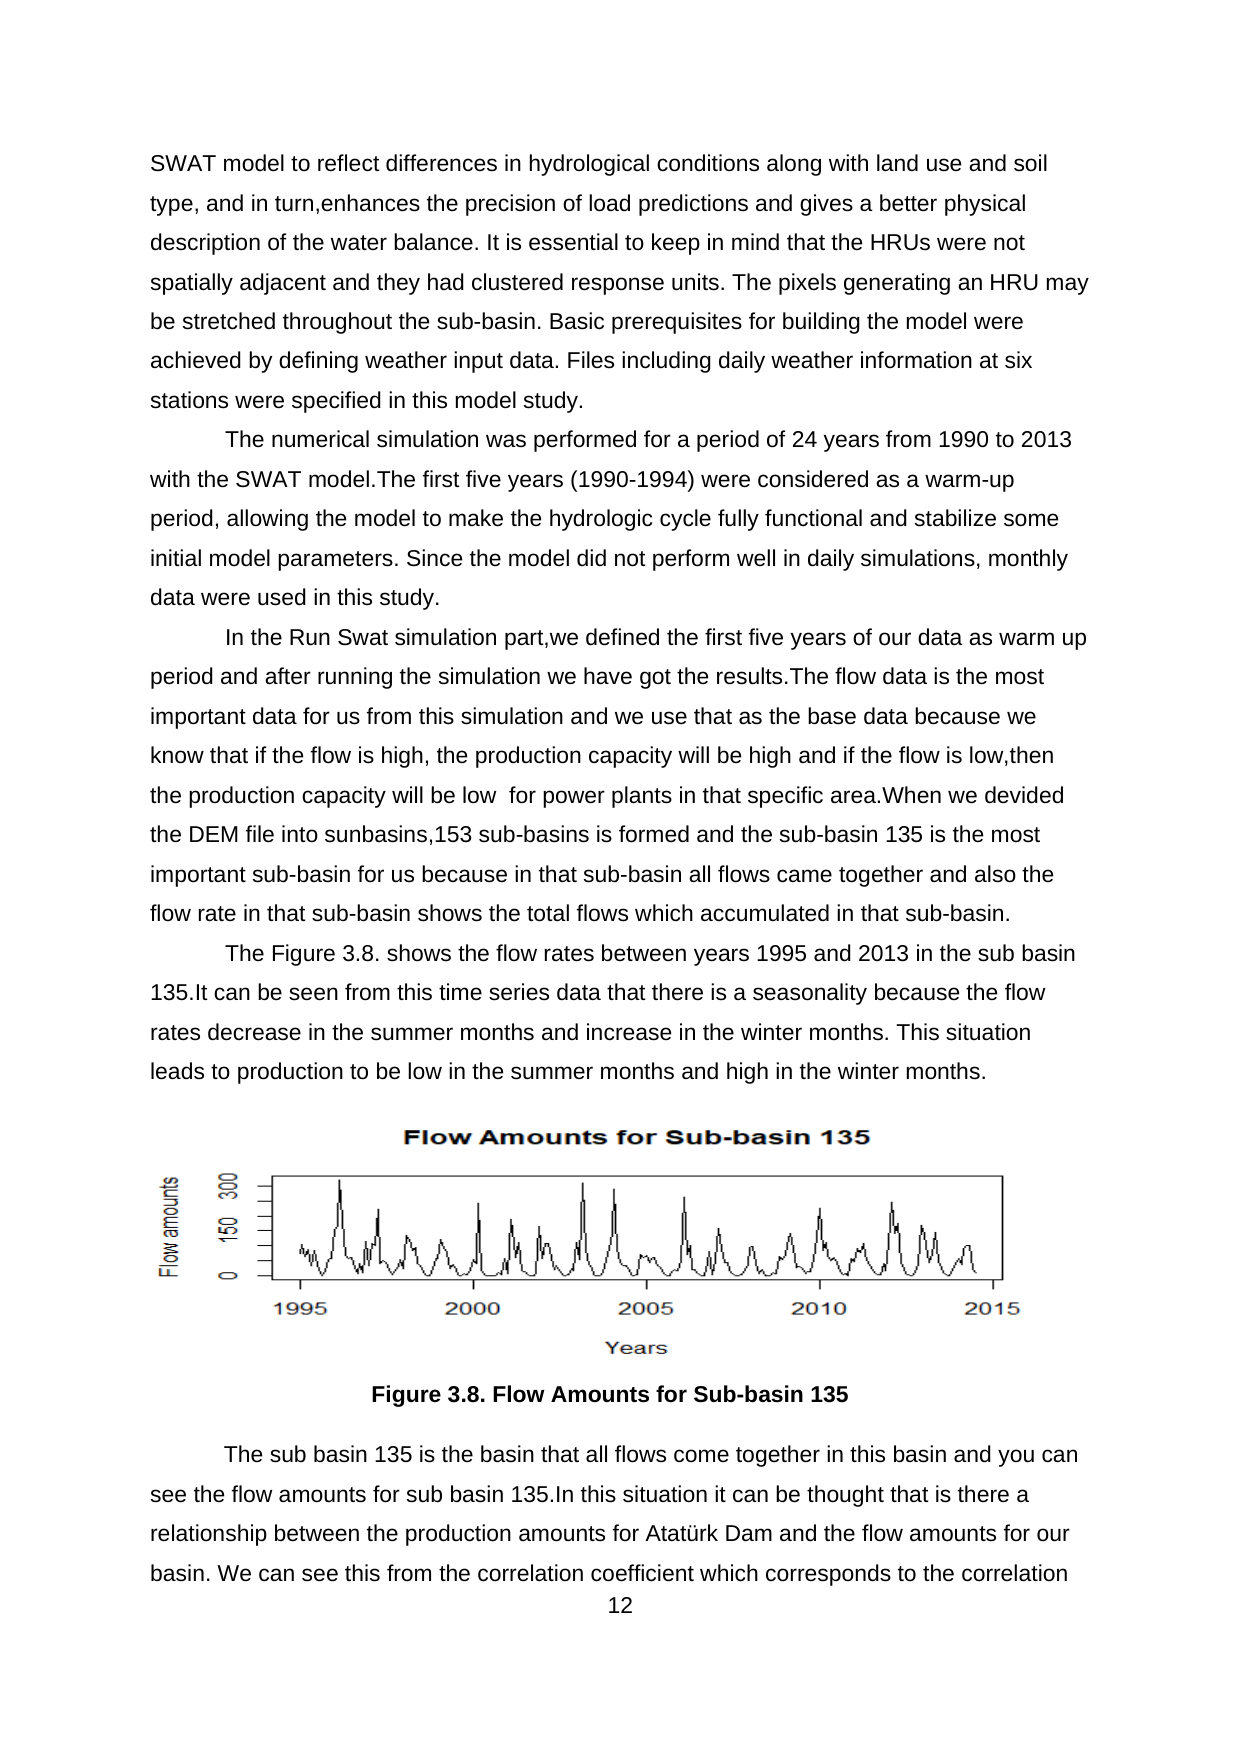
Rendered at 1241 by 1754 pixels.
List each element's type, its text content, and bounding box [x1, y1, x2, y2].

text In the Run Swat simulation part,we defined the first five years of our data as warm up period and after running the simulation we have got the results.The flow data is the most important data for us from this simulation and we use that as the base data because we know that if the flow is high, the production capacity will be high and if the flow is low,then the production capacity will be low for power plants in that specific area.When we devided the DEM file into sunbasins,153 sub-basins is formed and the sub-basin 135 is the most important sub-basin for us because in that sub-basin all flows came together and also the flow rate in that sub-basin shows the total flows which accumulated in that sub-basin. [150, 624, 1090, 926]
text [150, 1441, 1090, 1586]
text Figure 3.8. Flow Amounts for Sub-basin 135 [297, 1381, 1090, 1407]
text The numerical simulation was performed for a period of 24 years from 1990 to 2013 with the SWAT model.The first five years (1990-1994) were considered as a warm-up period, allowing the model to make the hydrologic cycle fully functional and stabilize some initial model parameters. Since the model did not perform well in daily simulations, monthly data were used in this study. [150, 426, 1090, 611]
text The Figure 3.8. shows the flow rates between years 1995 and 2013 in the sub basin 135.It can be seen from this time series data that there is a seasonality because the flow rates decrease in the summer months and increase in the winter months. This situation leads to production to be low in the summer months and high in the winter months. [150, 939, 1090, 1084]
picture [150, 1097, 1066, 1378]
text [150, 150, 1090, 413]
